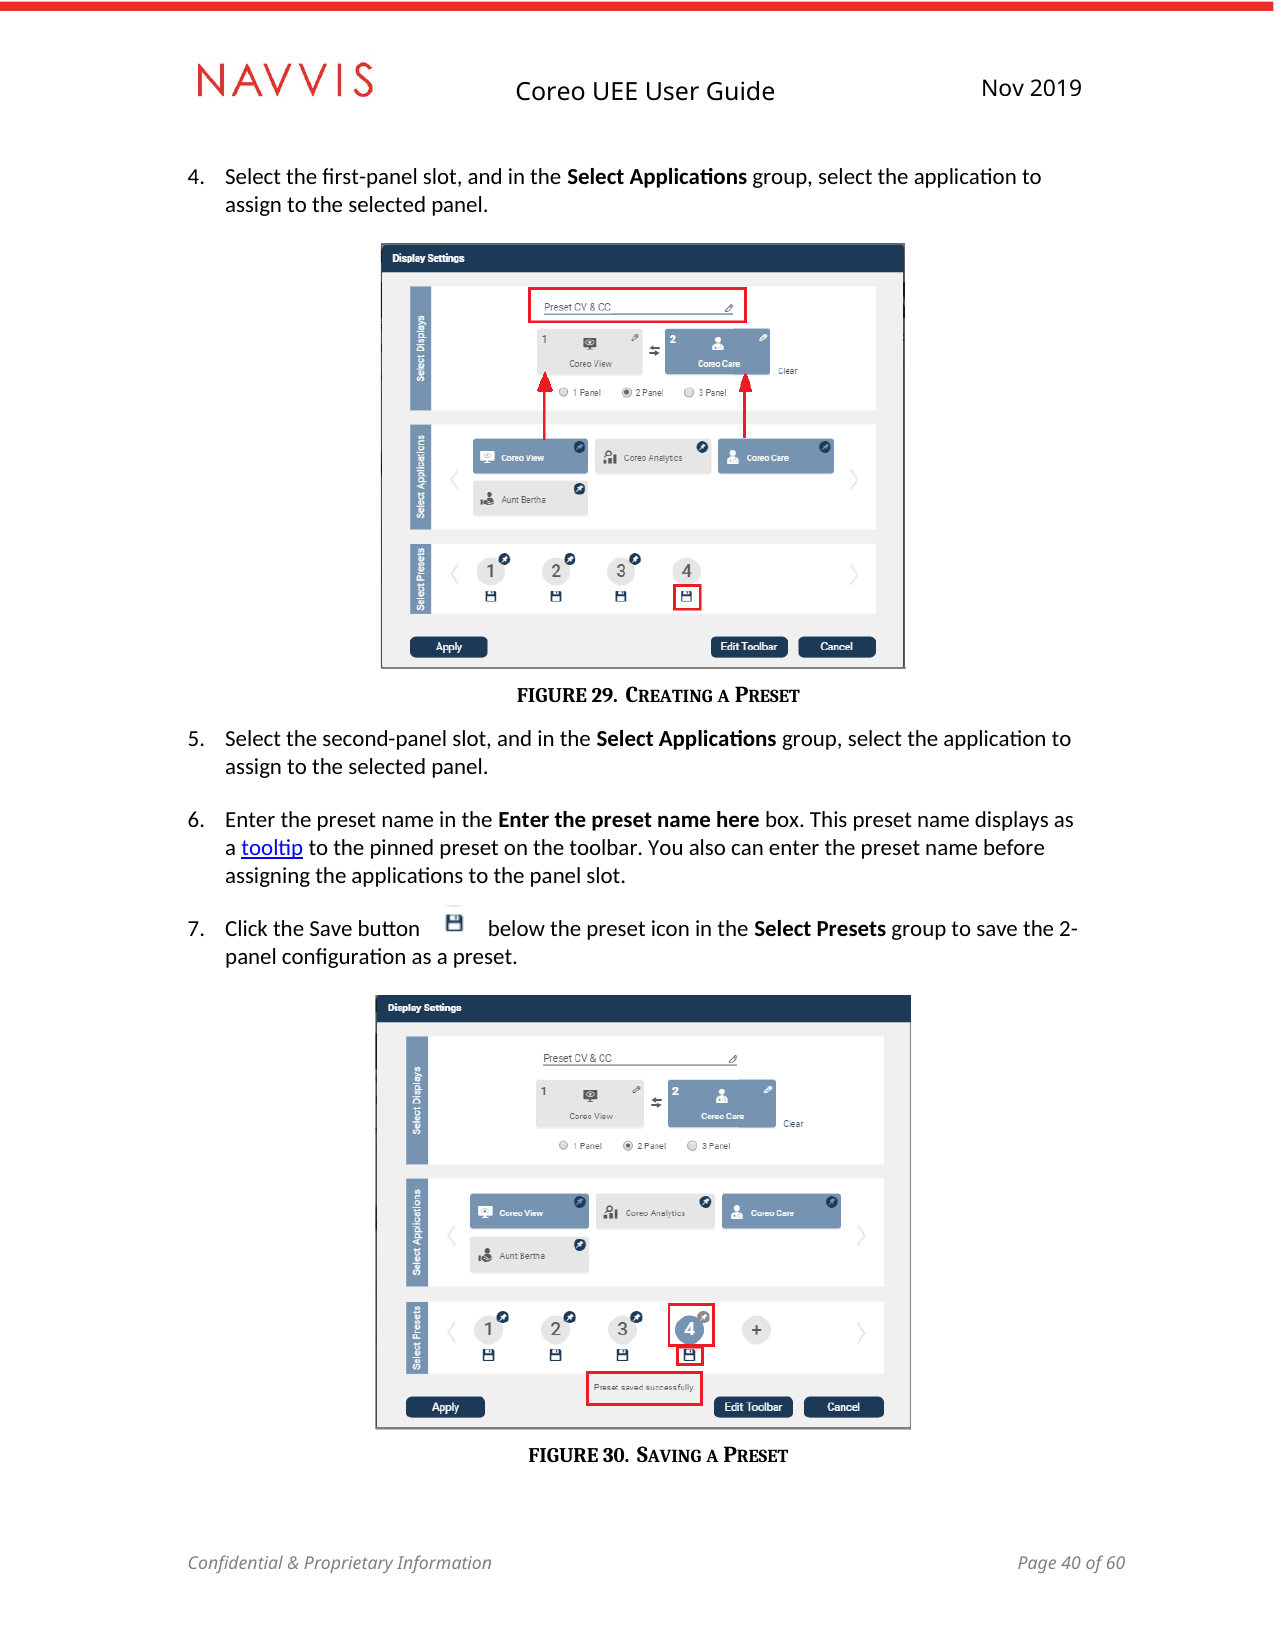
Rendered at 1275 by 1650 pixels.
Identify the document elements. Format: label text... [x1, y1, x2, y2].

list Select the first-panel slot, and in the Select Applications group, select the application to assign to the selected panel. [187, 162, 1087, 218]
list Click the Save button below the preset icon in the Select Presets group to save the 2-panel configuration as a preset. [187, 914, 1087, 970]
text Saving a Preset [229, 1442, 1087, 1468]
text Creating a Preset [229, 681, 1087, 708]
list Enter the preset name in the Enter the preset name here box. This preset name displays as a tooltip to the pinned preset on the toolbar. You also can enter the preset name before assigning the applications to the panel slot. [187, 805, 1087, 889]
picture [380, 243, 906, 669]
list Select the second-panel slot, and in the Select Applications group, select the application to assign to the selected panel. [187, 724, 1087, 780]
picture [187, 55, 383, 104]
picture [440, 905, 469, 939]
picture [375, 995, 911, 1430]
